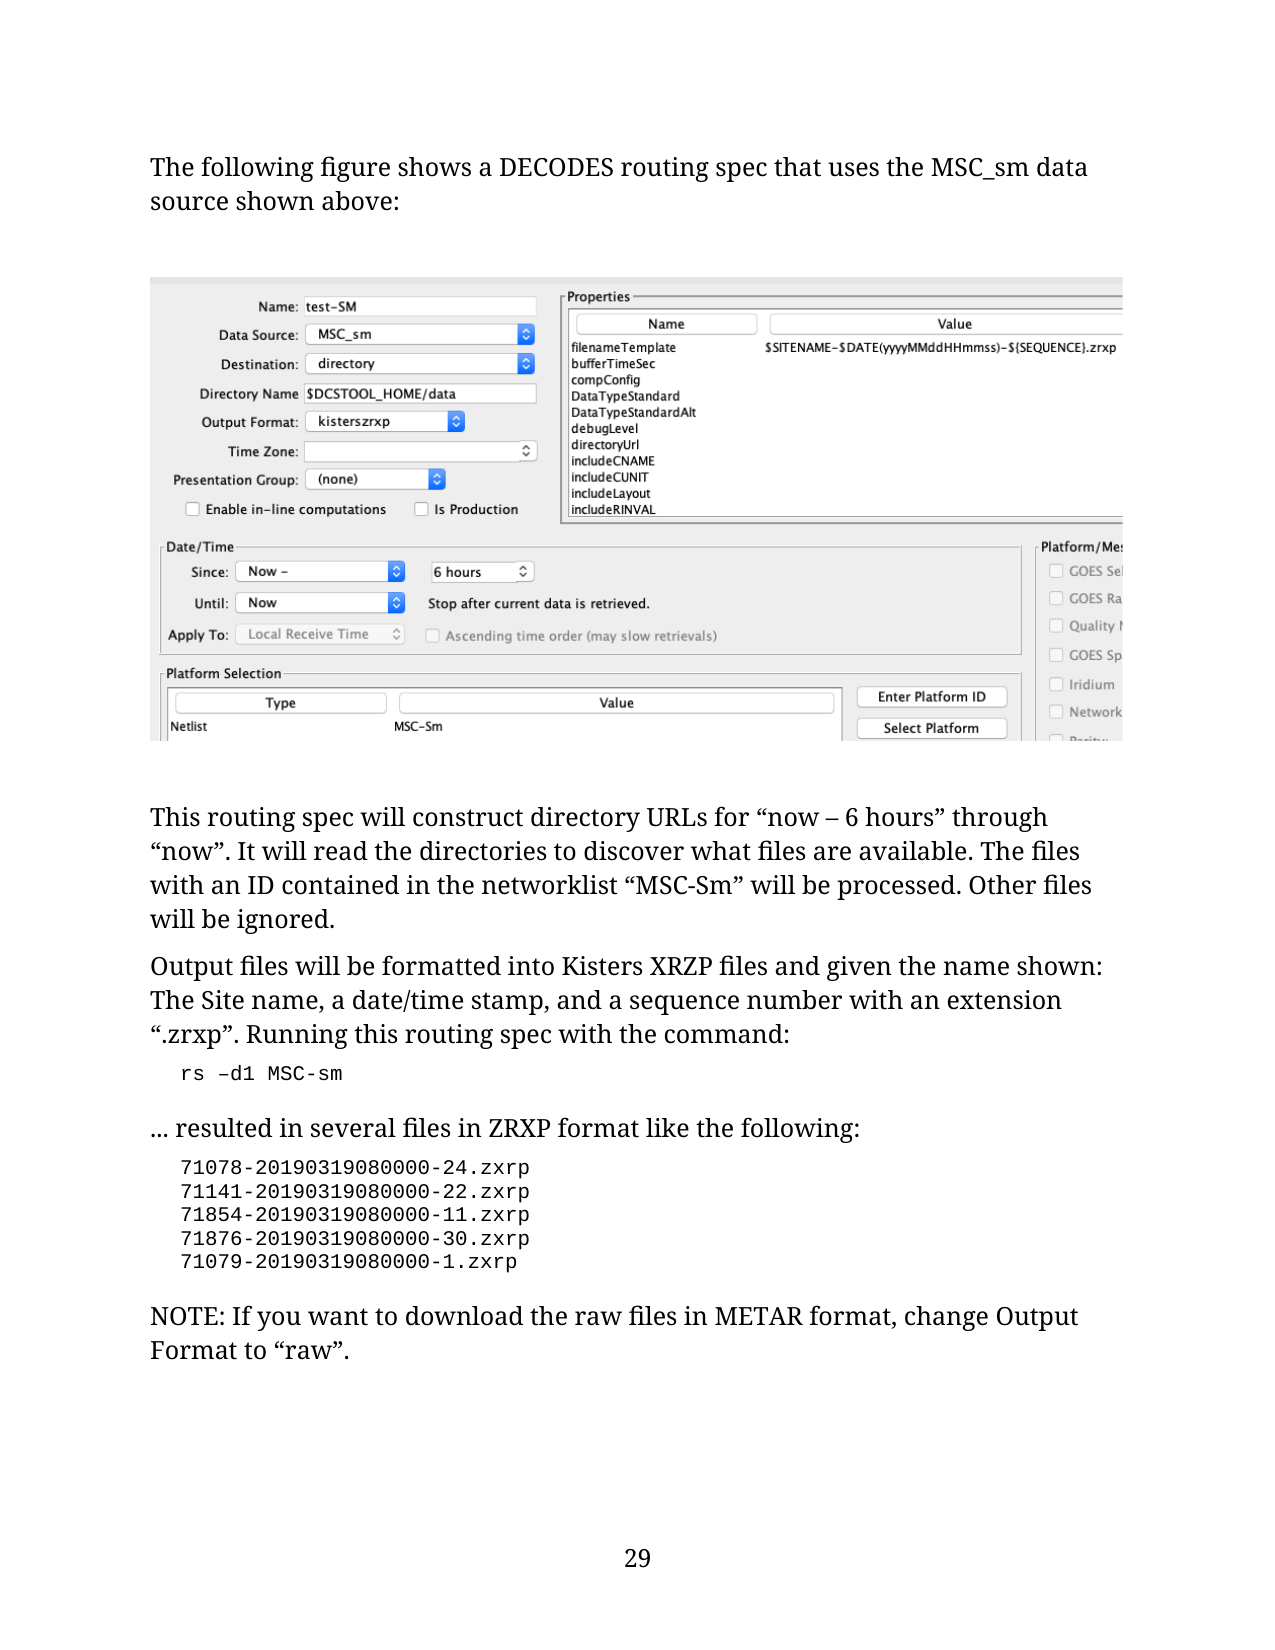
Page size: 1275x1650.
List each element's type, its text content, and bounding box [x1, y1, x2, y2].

text 71079-20190319080000-1.zxrp [180, 1252, 1125, 1275]
text This routing spec will construct directory URLs for “now – 6 hours” through “now”. It will read the directories to discover what files are available. The files with an ID contained in the networklist “MSC-Sm” will be processed. Other files will be ignored. [150, 800, 1125, 936]
text Output files will be formatted into Kisters XRZP files and given the name shown: The Site name, a date/time stamp, and a sequence number with an extension “.zrxp”. Running this routing spec with the command: [150, 948, 1125, 1051]
picture [150, 277, 1123, 741]
text 71876-20190319080000-30.zxrp [180, 1228, 1125, 1252]
text 71141-20190319080000-22.zxrp [180, 1181, 1125, 1204]
text 71078-20190319080000-24.zxrp [180, 1157, 1125, 1181]
text ... resulted in several files in ZRXP format like the following: [150, 1110, 1125, 1144]
text The following figure shows a DECODES routing spec that uses the MSC_sm data source shown above: [150, 150, 1125, 218]
text rs –d1 MSC-sm [180, 1063, 1125, 1087]
text NOTE: If you want to download the raw files in METAR format, change Output Format to “raw”. [150, 1299, 1125, 1367]
text 71854-20190319080000-11.zxrp [180, 1204, 1125, 1228]
